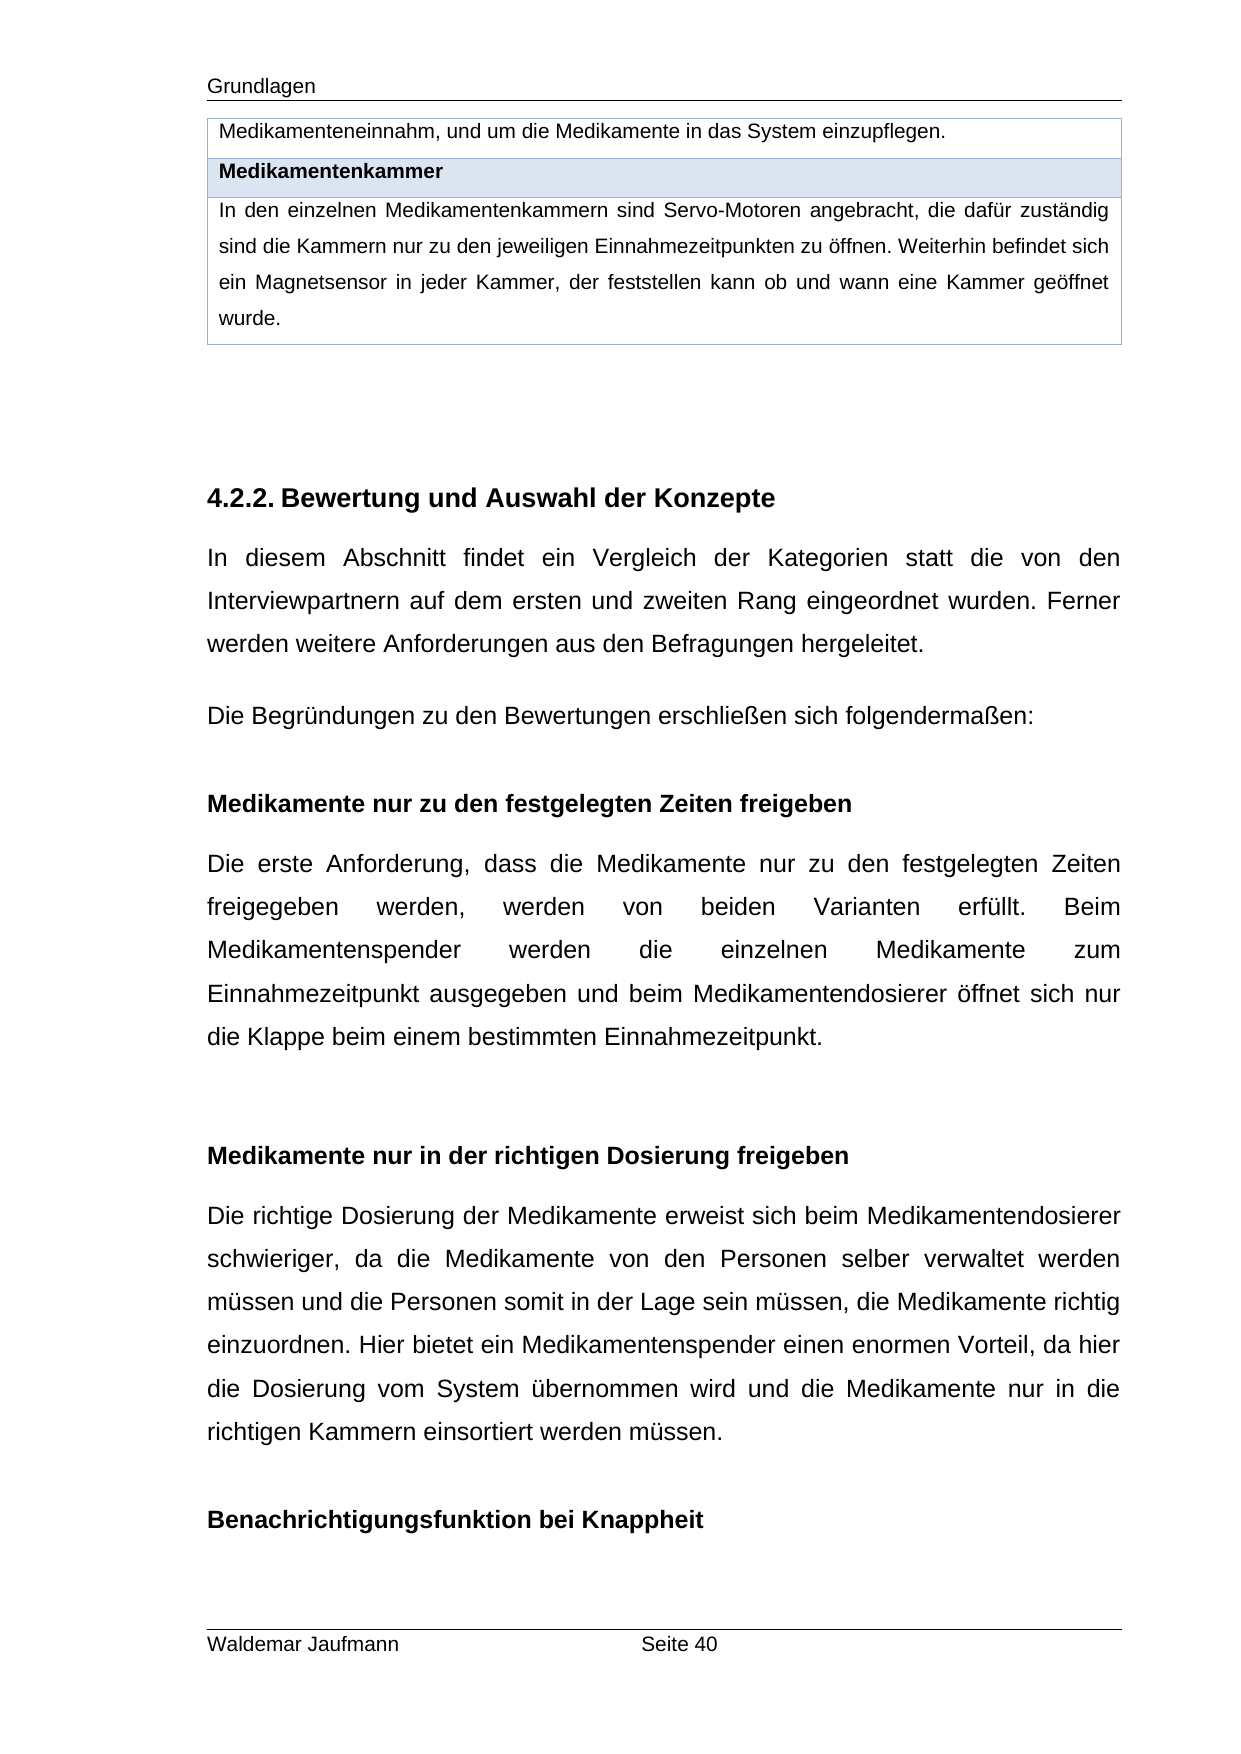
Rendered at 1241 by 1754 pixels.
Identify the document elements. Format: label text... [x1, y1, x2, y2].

text Die richtige Dosierung der Medikamente erweist sich beim Medikamentendosierer schwieriger, da die Medikamente von den Personen selber verwaltet werden müssen und die Personen somit in der Lage sein müssen, die Medikamente richtig einzuordnen. Hier bietet ein Medikamentenspender einen enormen Vorteil, da hier die Dosierung vom System übernommen wird und die Medikamente nur in die richtigen Kammern einsortiert werden müssen. [207, 1201, 1122, 1445]
text Medikamente nur zu den festgelegten Zeiten freigeben [207, 789, 1122, 818]
text Die Begründungen zu den Bewertungen erschließen sich folgendermaßen: [207, 701, 1122, 729]
subtitle Bewertung und Auswahl der Konzepte [207, 481, 1122, 514]
text Medikamente nur in der richtigen Dosierung freigeben [207, 1141, 1122, 1170]
text In diesem Abschnitt findet ein Vergleich der Kategorien statt die von den Interviewpartnern auf dem ersten und zweiten Rang eingeordnet wurden. Ferner werden weitere Anforderungen aus den Befragungen hergeleitet. [207, 543, 1122, 658]
table_cell In den einzelnen Medikamentenkammern sind Servo-Motoren angebracht, die dafür zuständig sind die Kammern nur zu den jeweiligen Einnahmezeitpunkten zu öffnen. Weiterhin befindet sich ein Magnetsensor in jeder Kammer, der feststellen kann ob und wann eine Kammer geöffnet wurde. [208, 198, 1121, 344]
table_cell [208, 119, 1121, 157]
text Benachrichtigungsfunktion bei Knappheit [207, 1505, 1122, 1534]
text Die erste Anforderung, dass die Medikamente nur zu den festgelegten Zeiten freigegeben werden, werden von beiden Varianten erfüllt. Beim Medikamentenspender werden die einzelnen Medikamente zum Einnahmezeitpunkt ausgegeben und beim Medikamentendosierer öffnet sich nur die Klappe beim einem bestimmten Einnahmezeitpunkt. [207, 849, 1122, 1050]
table_cell Medikamentenkammer [208, 159, 1121, 197]
